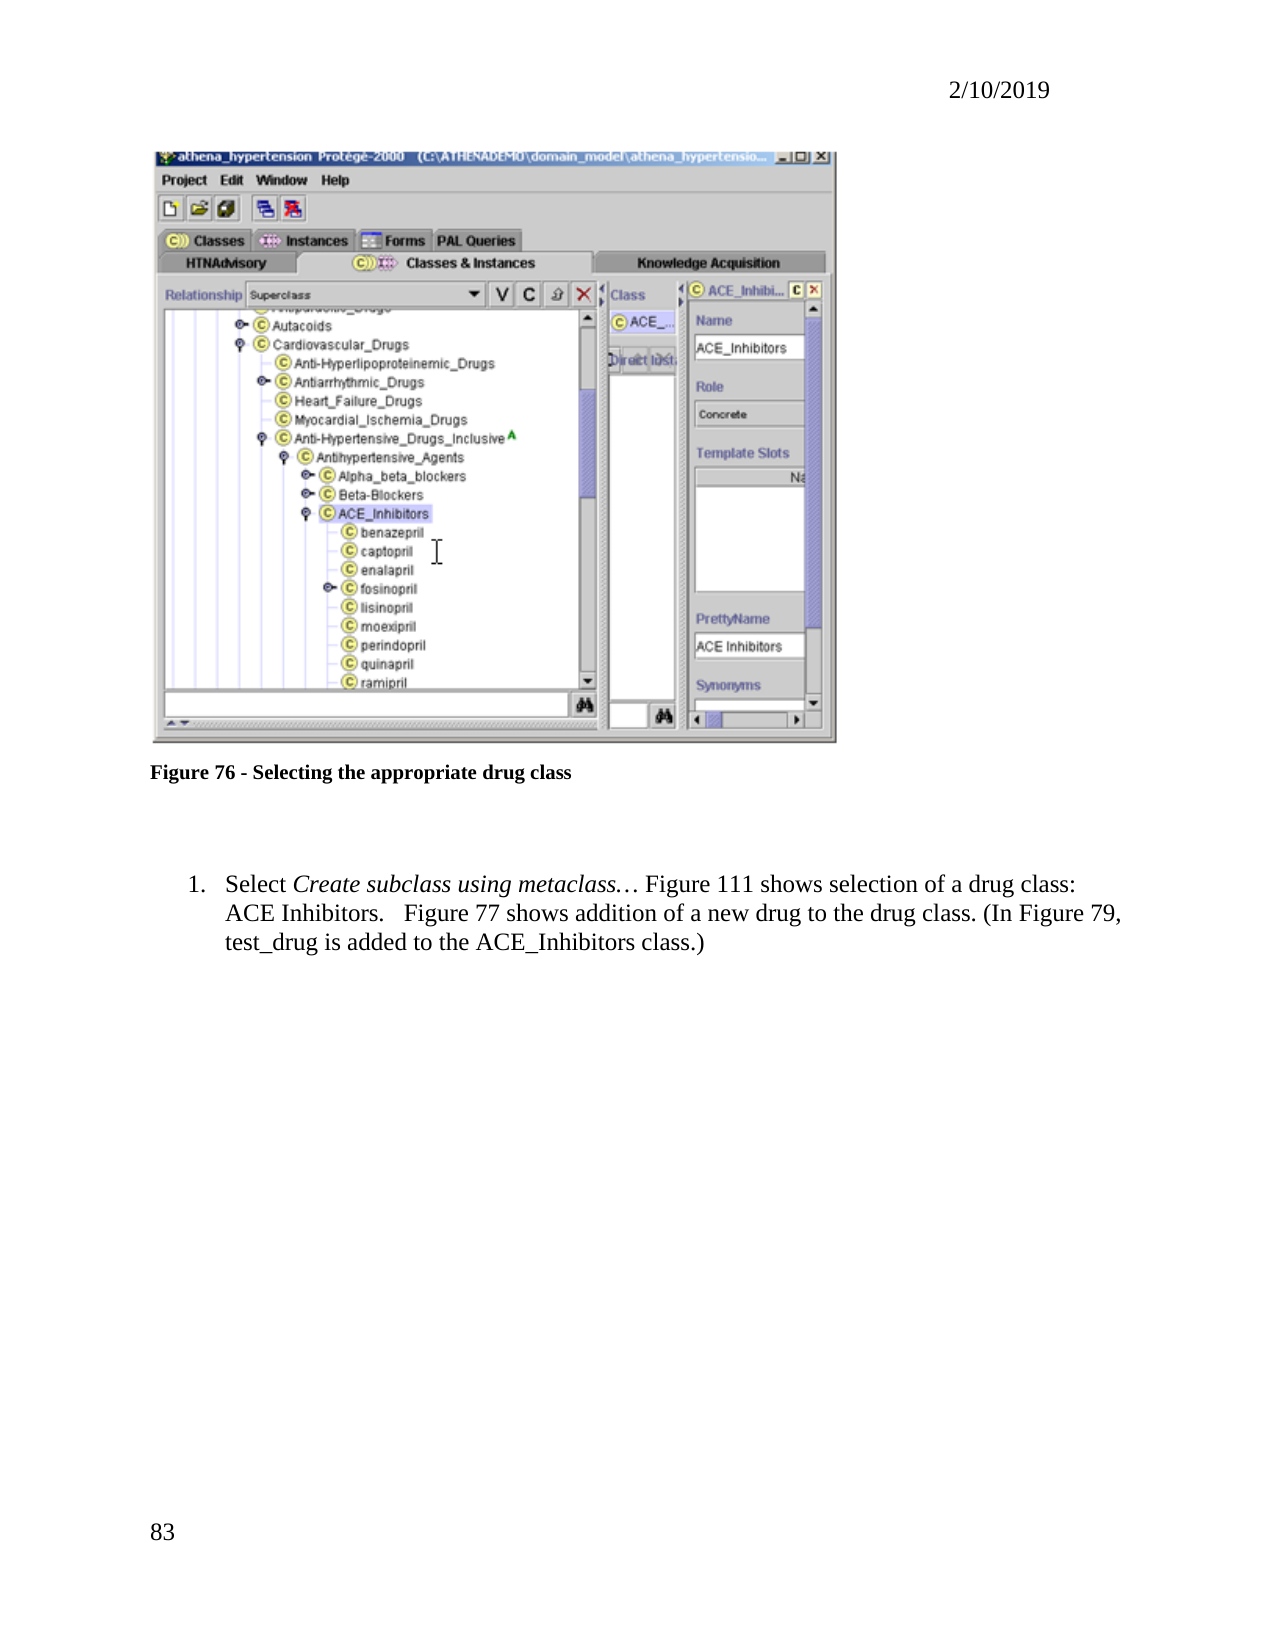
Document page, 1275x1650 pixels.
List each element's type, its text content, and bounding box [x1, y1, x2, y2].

text Figure 76 - Selecting the appropriate drug class [150, 760, 1125, 784]
picture [150, 150, 840, 748]
list Select Create subclass using metaclass… Figure 111 shows selection of a drug class: ACE Inhibitors. Figure 77 shows addition of a new drug to the drug class. (In Figure 79, test_drug is added to the ACE_Inhibitors class.) [187, 869, 1125, 956]
